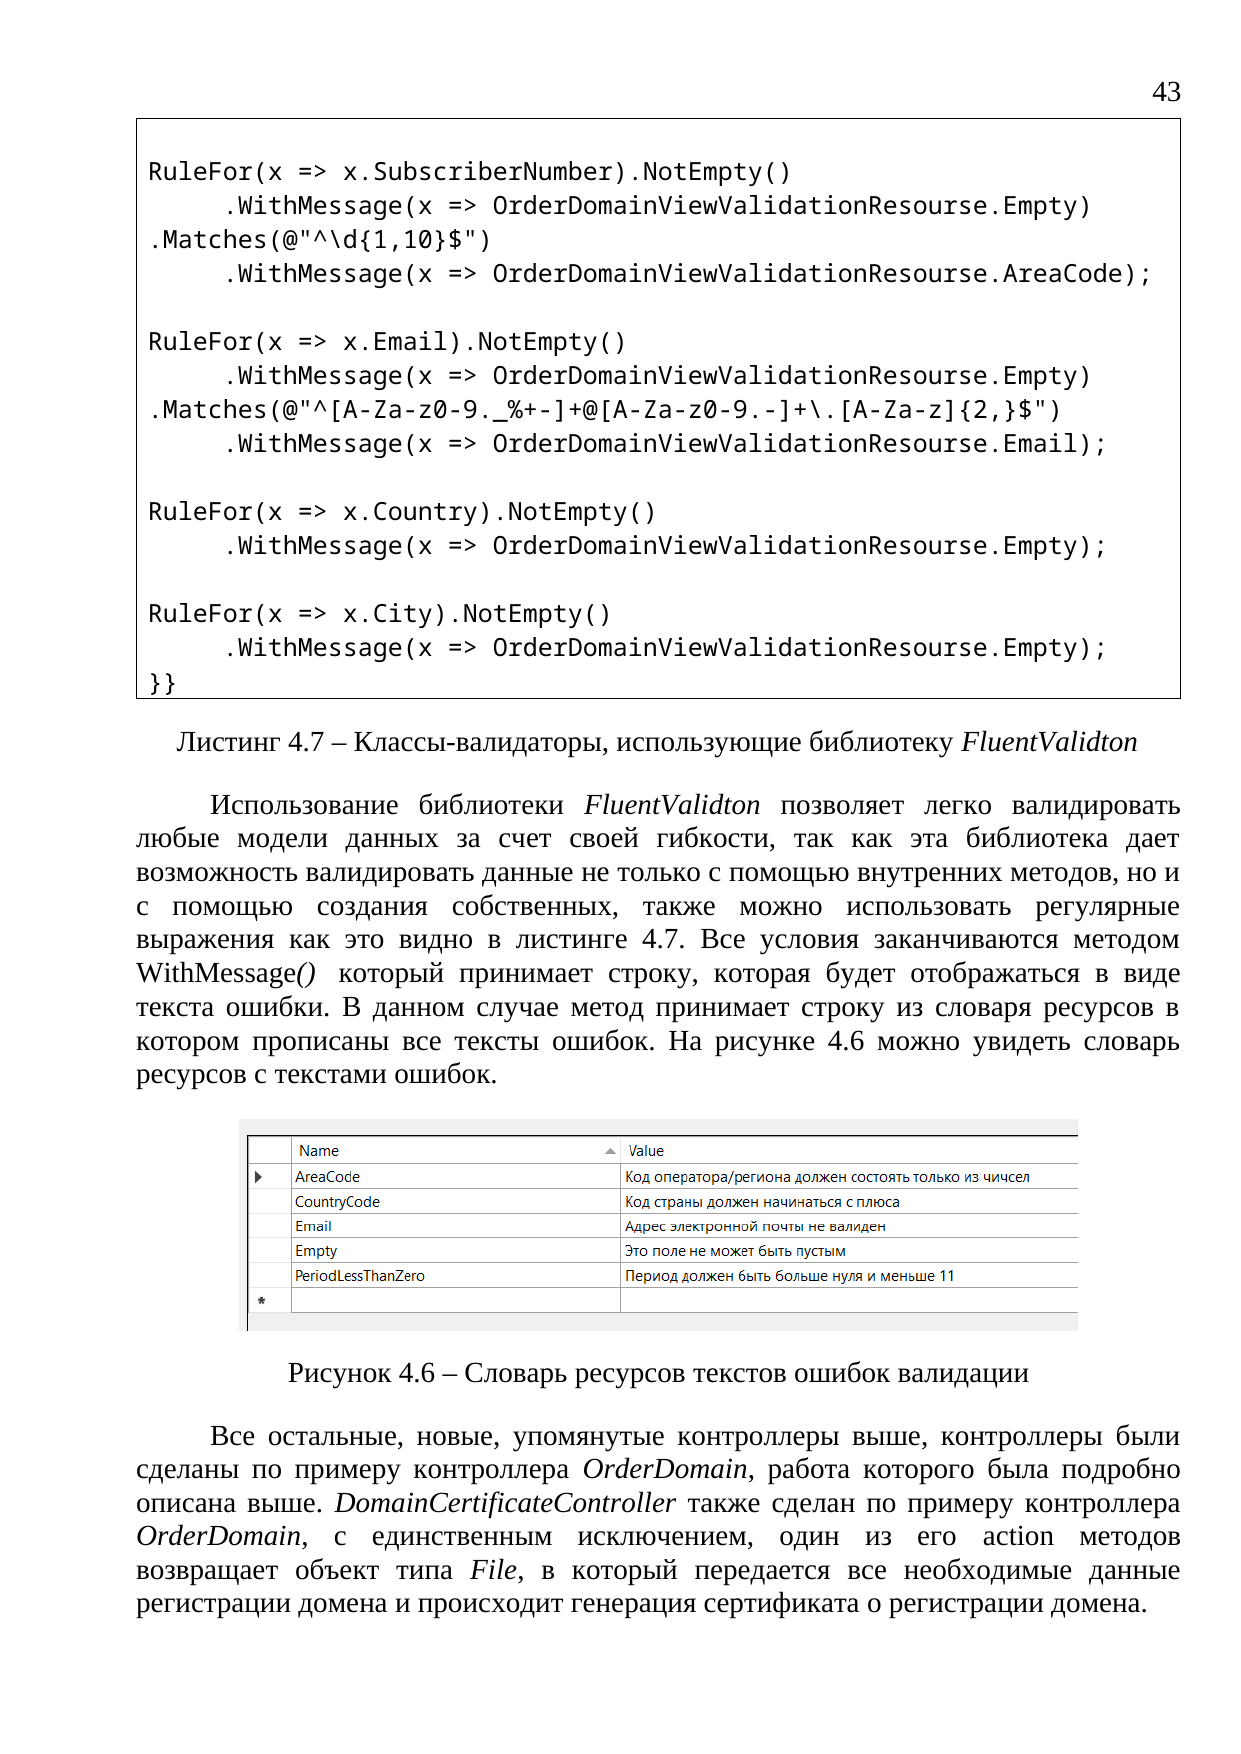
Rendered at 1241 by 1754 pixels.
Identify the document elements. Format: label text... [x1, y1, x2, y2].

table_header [137, 119, 1180, 698]
text Все остальные, новые, упомянутые контроллеры выше, контроллеры были сделаны по примеру контроллера OrderDomain, работа которого была подробно описана выше. DomainCertificateController также сделан по примеру контроллера OrderDomain, с единственным исключением, один из его action методов возвращает объект типа File, в который передается все необходимые данные регистрации домена и происходит генерация сертификата о регистрации домена. [136, 1418, 1181, 1619]
text Листинг 4.7 – Классы-валидаторы, использующие библиотеку FluentValidton [136, 724, 1181, 758]
text Рисунок 4.6 – Словарь ресурсов текстов ошибок валидации [136, 1355, 1181, 1389]
picture [239, 1119, 1078, 1331]
text Использование библиотеки FluentValidton позволяет легко валидировать любые модели данных за счет своей гибкости, так как эта библиотека дает возможность валидировать данные не только с помощью внутренних методов, но и с помощью создания собственных, также можно использовать регулярные выражения как это видно в листинге 4.7. Все условия заканчиваются методом WithMessage() который принимает строку, которая будет отображаться в виде текста ошибки. В данном случае метод принимает строку из словаря ресурсов в котором прописаны все тексты ошибок. На рисунке 4.6 можно увидеть словарь ресурсов с текстами ошибок. [136, 787, 1181, 1090]
